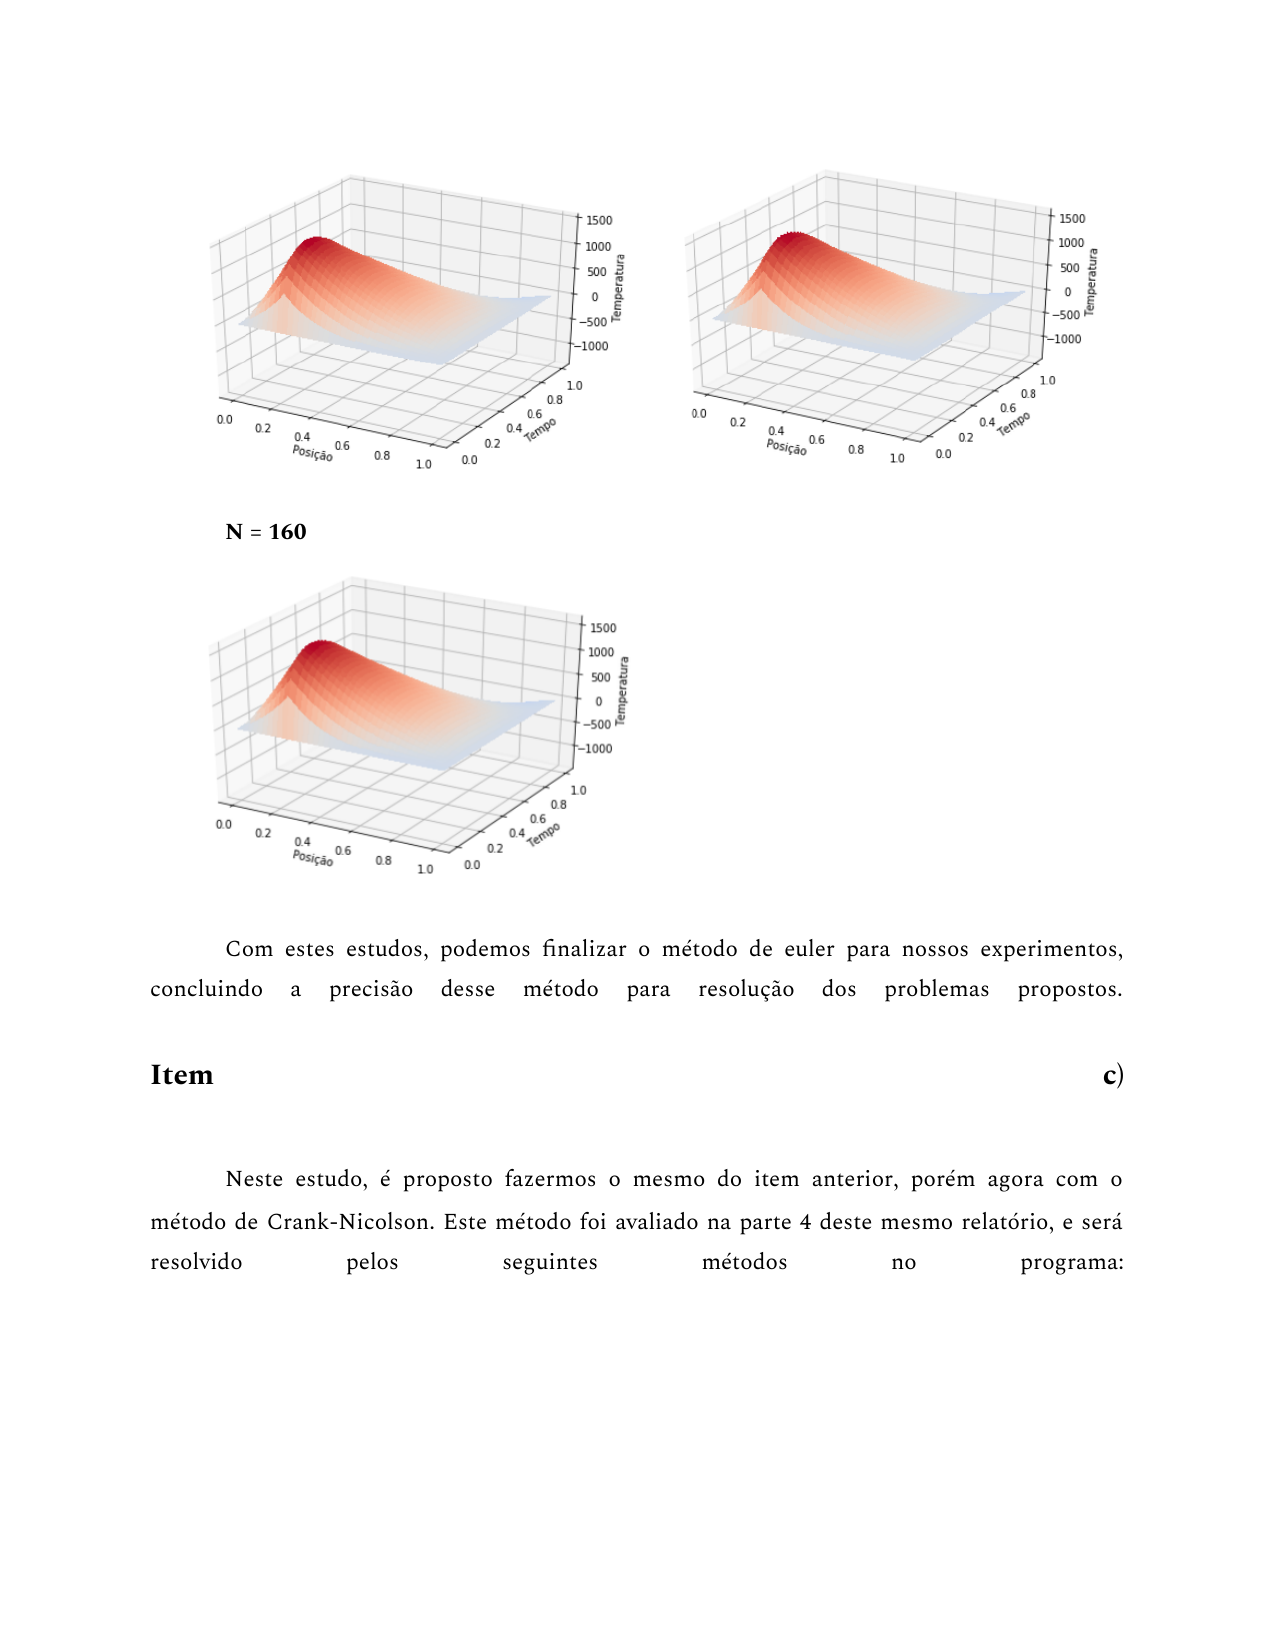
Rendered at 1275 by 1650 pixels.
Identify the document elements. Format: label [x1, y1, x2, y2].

picture [150, 150, 1101, 470]
text [150, 150, 1124, 1280]
picture [150, 553, 634, 876]
